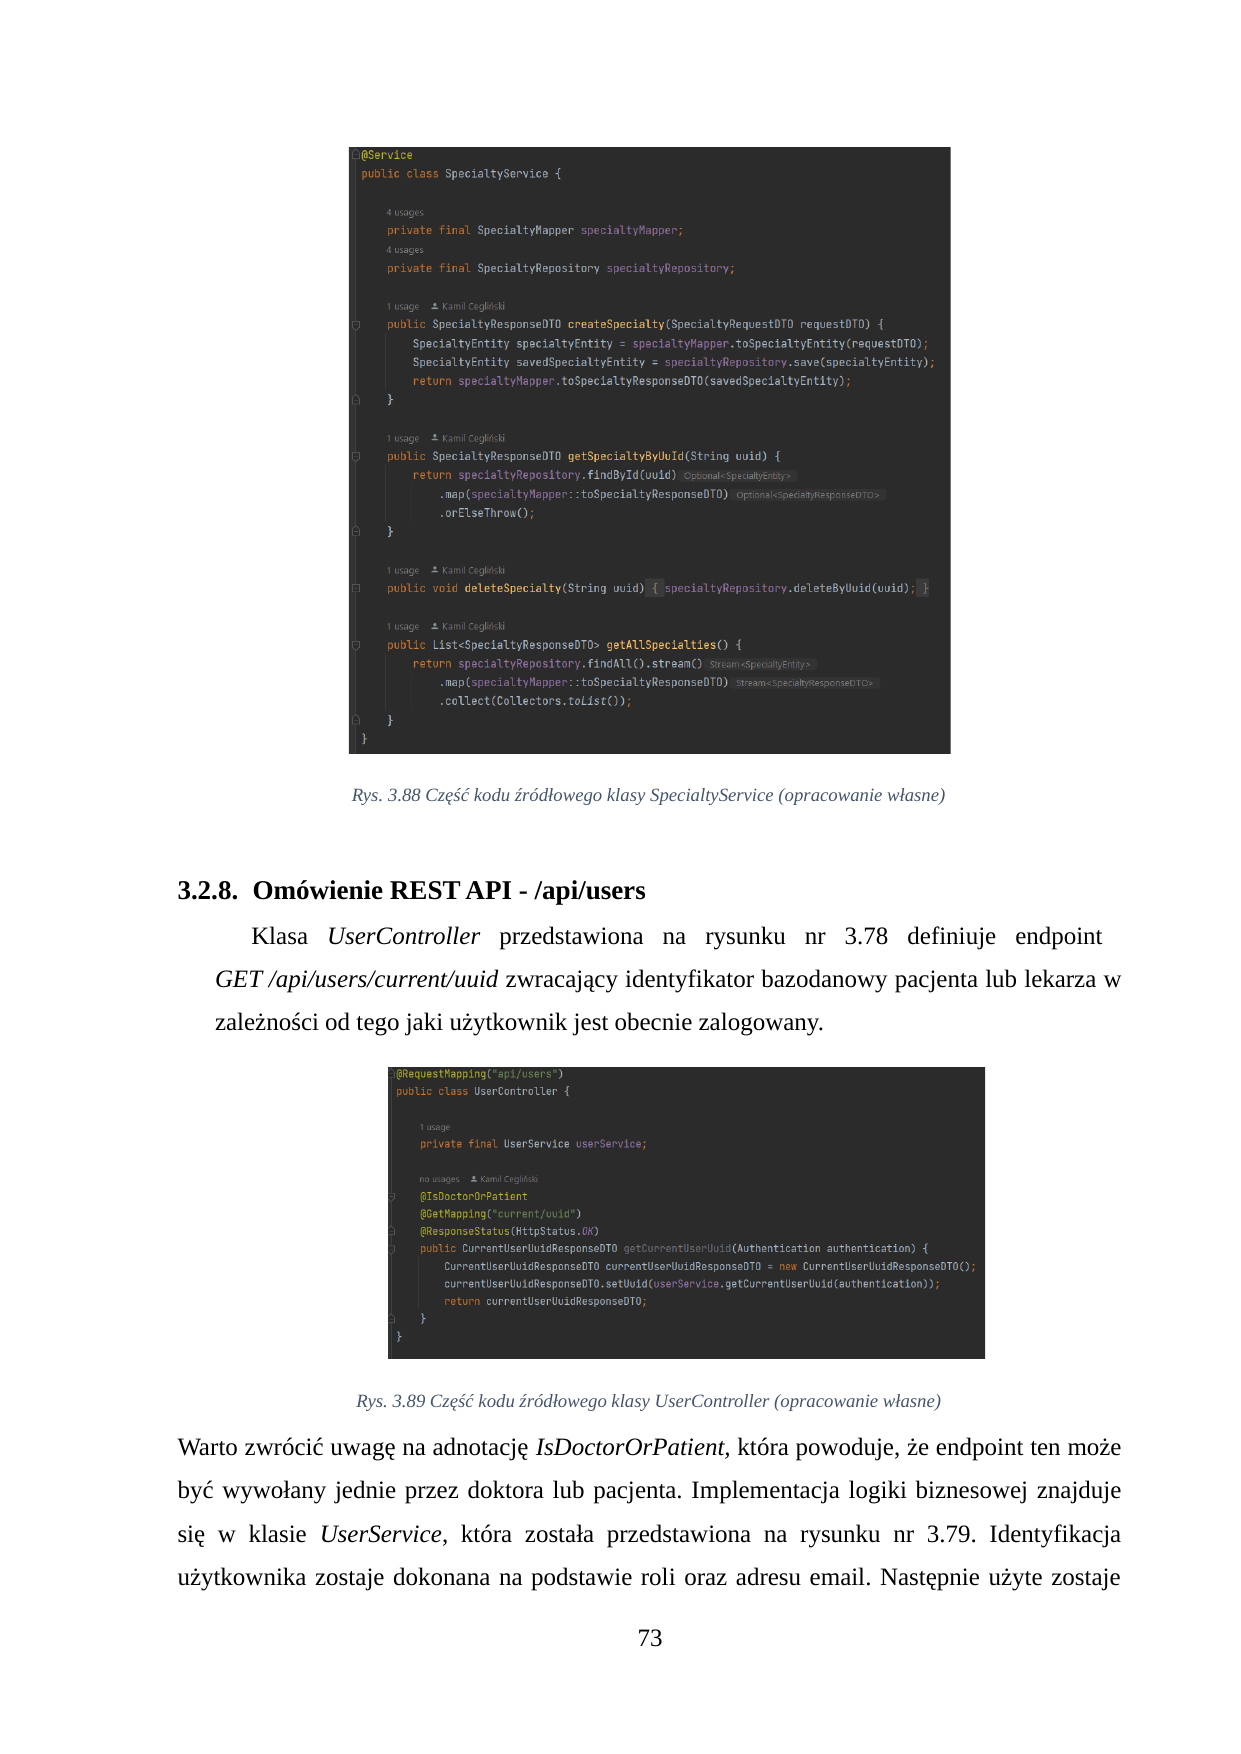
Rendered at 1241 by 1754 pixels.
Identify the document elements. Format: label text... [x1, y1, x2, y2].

text Klasa UserController przedstawiona na rysunku nr 3.78 definiuje endpoint GET /api/users/current/uuid zwracający identyfikator bazodanowy pacjenta lub lekarza w zależności od tego jaki użytkownik jest obecnie zalogowany. [215, 921, 1122, 1036]
picture [348, 147, 951, 754]
picture [388, 1067, 986, 1359]
subtitle Omówienie REST API - /api/users [177, 874, 1122, 906]
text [177, 1432, 1122, 1591]
